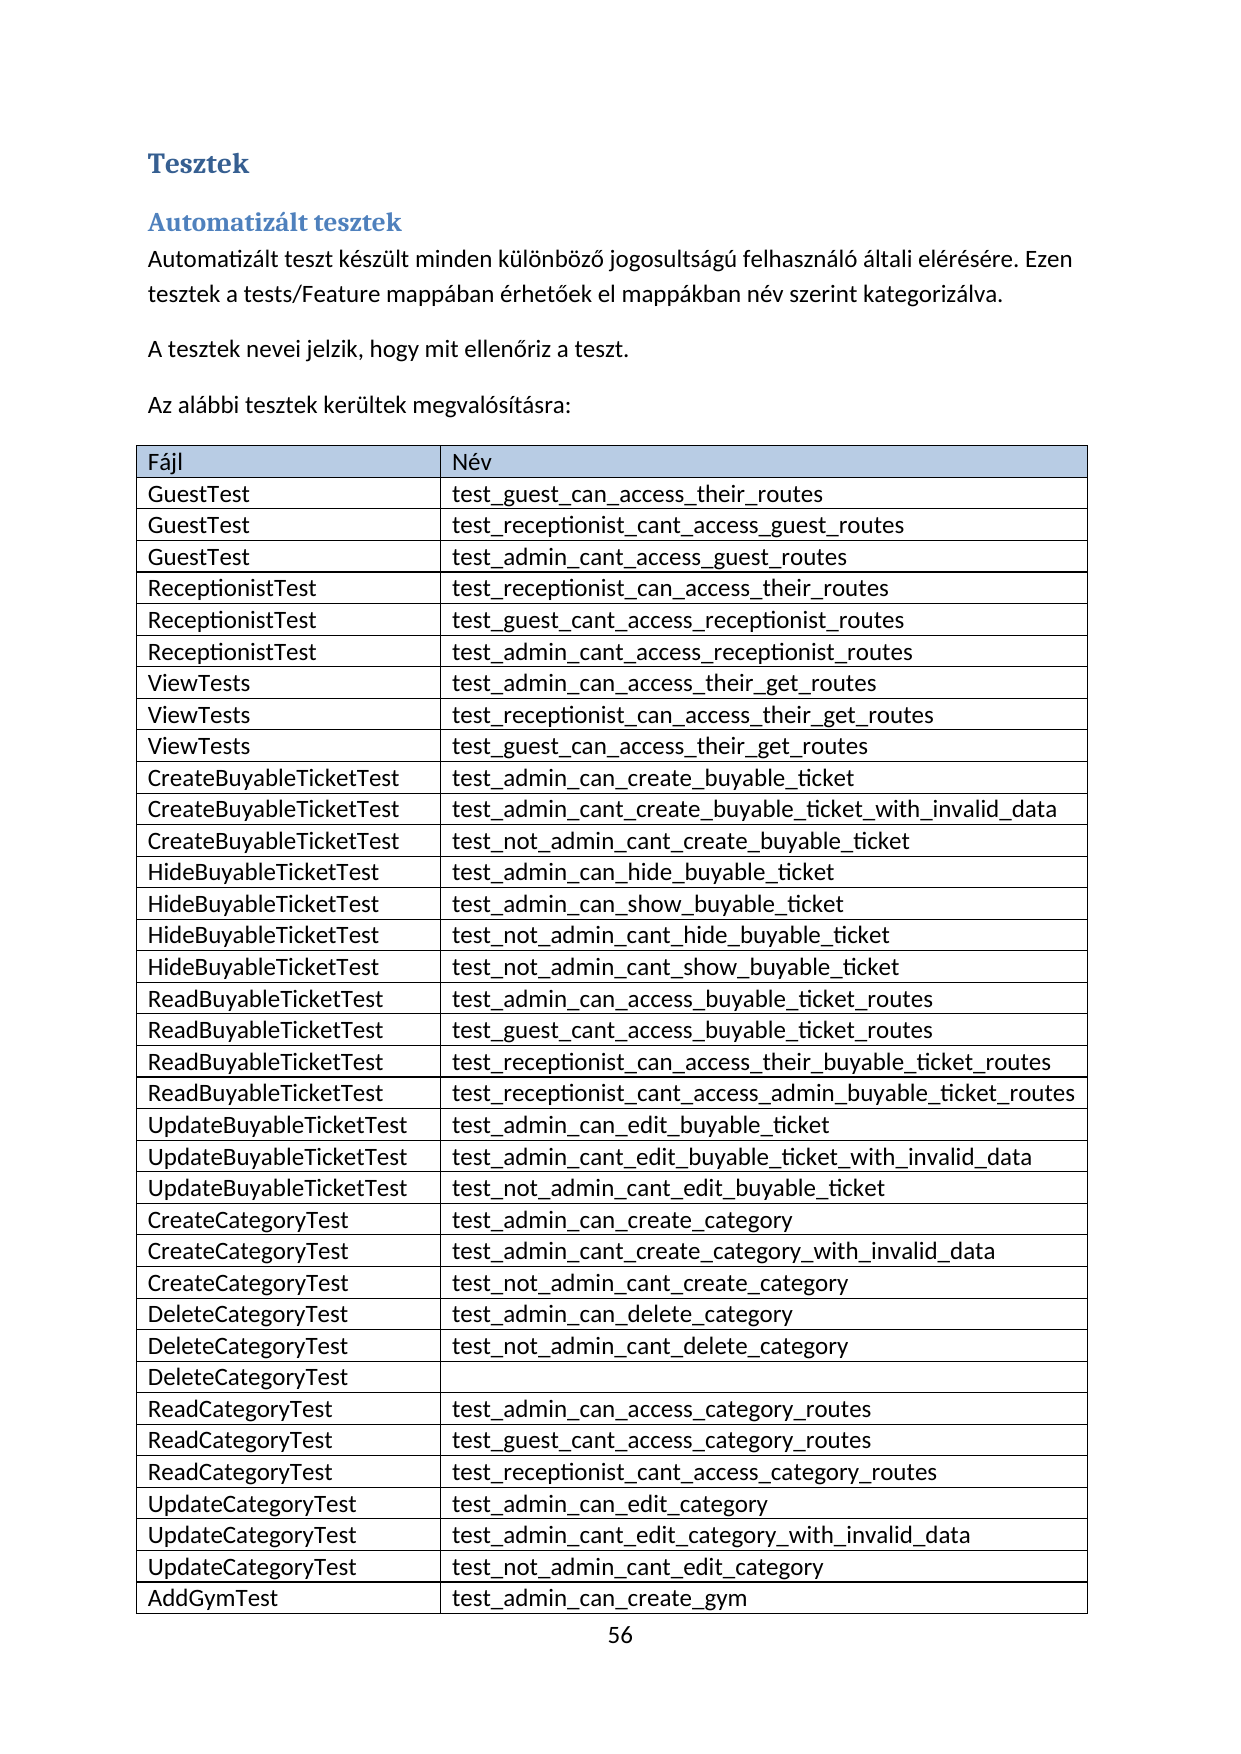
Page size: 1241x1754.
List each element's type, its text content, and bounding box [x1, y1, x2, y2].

table_cell HideBuyableTicketTest [137, 857, 440, 887]
table_cell test_admin_can_access_buyable_ticket_routes [441, 983, 1087, 1013]
table_cell test_admin_can_access_category_routes [441, 1393, 1087, 1424]
text Automatizált teszt készült minden különböző jogosultságú felhasználó általi elérésére. Ezen tesztek a tests/Feature mappában érhetőek el mappákban név szerint kategorizálva. [148, 243, 1093, 308]
table_header Fájl [137, 446, 440, 477]
table_cell ReadCategoryTest [137, 1425, 440, 1455]
table_cell UpdateCategoryTest [137, 1551, 440, 1581]
table_cell test_admin_cant_access_receptionist_routes [441, 636, 1087, 666]
table_cell ReadCategoryTest [137, 1393, 440, 1424]
table_cell ReadBuyableTicketTest [137, 1014, 440, 1045]
table_cell ReadBuyableTicketTest [137, 1046, 440, 1076]
table_cell UpdateBuyableTicketTest [137, 1172, 440, 1203]
table_cell HideBuyableTicketTest [137, 951, 440, 982]
table_cell test_guest_cant_access_category_routes [441, 1425, 1087, 1455]
table_cell CreateBuyableTicketTest [137, 825, 440, 856]
table_cell test_admin_can_show_buyable_ticket [441, 888, 1087, 919]
table_cell test_receptionist_cant_access_guest_routes [441, 509, 1087, 540]
table_cell test_guest_cant_access_buyable_ticket_routes [441, 1014, 1087, 1045]
table_cell test_admin_can_create_buyable_ticket [441, 762, 1087, 792]
table_cell test_guest_can_access_their_routes [441, 478, 1087, 508]
table_cell test_not_admin_cant_hide_buyable_ticket [441, 920, 1087, 950]
table_cell UpdateBuyableTicketTest [137, 1109, 440, 1139]
table_cell test_admin_can_delete_category [441, 1299, 1087, 1329]
table_cell test_admin_cant_edit_category_with_invalid_data [441, 1519, 1087, 1550]
table_cell test_admin_can_create_category [441, 1204, 1087, 1234]
subtitle Tesztek [148, 148, 1093, 181]
table_cell test_admin_cant_create_buyable_ticket_with_invalid_data [441, 794, 1087, 824]
table_cell test_receptionist_cant_access_category_routes [441, 1456, 1087, 1487]
table_cell GuestTest [137, 541, 440, 571]
table_cell [441, 1362, 1087, 1392]
table_cell test_not_admin_cant_create_category [441, 1267, 1087, 1297]
table_cell CreateCategoryTest [137, 1267, 440, 1297]
table_cell UpdateBuyableTicketTest [137, 1141, 440, 1171]
text A tesztek nevei jelzik, hogy mit ellenőriz a teszt. [148, 333, 1093, 364]
table_cell DeleteCategoryTest [137, 1330, 440, 1361]
table_cell ReadBuyableTicketTest [137, 983, 440, 1013]
table_cell test_admin_can_access_their_get_routes [441, 667, 1087, 698]
table_cell test_admin_can_edit_buyable_ticket [441, 1109, 1087, 1139]
table_cell test_admin_can_hide_buyable_ticket [441, 857, 1087, 887]
table_cell test_admin_cant_edit_buyable_ticket_with_invalid_data [441, 1141, 1087, 1171]
table_cell test_receptionist_can_access_their_get_routes [441, 699, 1087, 729]
table_header Név [441, 446, 1087, 477]
table_cell test_admin_can_create_gym [441, 1583, 1087, 1613]
table_cell test_admin_cant_access_guest_routes [441, 541, 1087, 571]
table_cell UpdateCategoryTest [137, 1519, 440, 1550]
table_cell AddGymTest [137, 1583, 440, 1613]
table_cell test_admin_can_edit_category [441, 1488, 1087, 1518]
table_cell HideBuyableTicketTest [137, 920, 440, 950]
table_cell CreateBuyableTicketTest [137, 762, 440, 792]
table_cell test_receptionist_can_access_their_buyable_ticket_routes [441, 1046, 1087, 1076]
table_cell ViewTests [137, 699, 440, 729]
table_cell ViewTests [137, 667, 440, 698]
table_cell DeleteCategoryTest [137, 1299, 440, 1329]
text Az alábbi tesztek kerültek megvalósításra: [148, 389, 1093, 420]
table_cell test_not_admin_cant_show_buyable_ticket [441, 951, 1087, 982]
table_cell test_receptionist_cant_access_admin_buyable_ticket_routes [441, 1078, 1087, 1108]
table_cell HideBuyableTicketTest [137, 888, 440, 919]
table_cell test_receptionist_can_access_their_routes [441, 573, 1087, 603]
subtitle Automatizált tesztek [148, 207, 1093, 238]
table_cell DeleteCategoryTest [137, 1362, 440, 1392]
table_cell CreateCategoryTest [137, 1204, 440, 1234]
table_cell test_not_admin_cant_delete_category [441, 1330, 1087, 1361]
table_cell ReadCategoryTest [137, 1456, 440, 1487]
table_cell ReceptionistTest [137, 636, 440, 666]
table_cell test_not_admin_cant_edit_buyable_ticket [441, 1172, 1087, 1203]
table_cell ViewTests [137, 730, 440, 761]
table_cell ReceptionistTest [137, 573, 440, 603]
table_cell GuestTest [137, 478, 440, 508]
table_cell UpdateCategoryTest [137, 1488, 440, 1518]
table_cell test_not_admin_cant_edit_category [441, 1551, 1087, 1581]
table_cell ReceptionistTest [137, 604, 440, 634]
table_cell ReadBuyableTicketTest [137, 1078, 440, 1108]
table_cell CreateBuyableTicketTest [137, 794, 440, 824]
table_cell test_guest_can_access_their_get_routes [441, 730, 1087, 761]
table_cell test_guest_cant_access_receptionist_routes [441, 604, 1087, 634]
table_cell GuestTest [137, 509, 440, 540]
table_cell test_admin_cant_create_category_with_invalid_data [441, 1235, 1087, 1266]
table_cell CreateCategoryTest [137, 1235, 440, 1266]
table_cell test_not_admin_cant_create_buyable_ticket [441, 825, 1087, 856]
